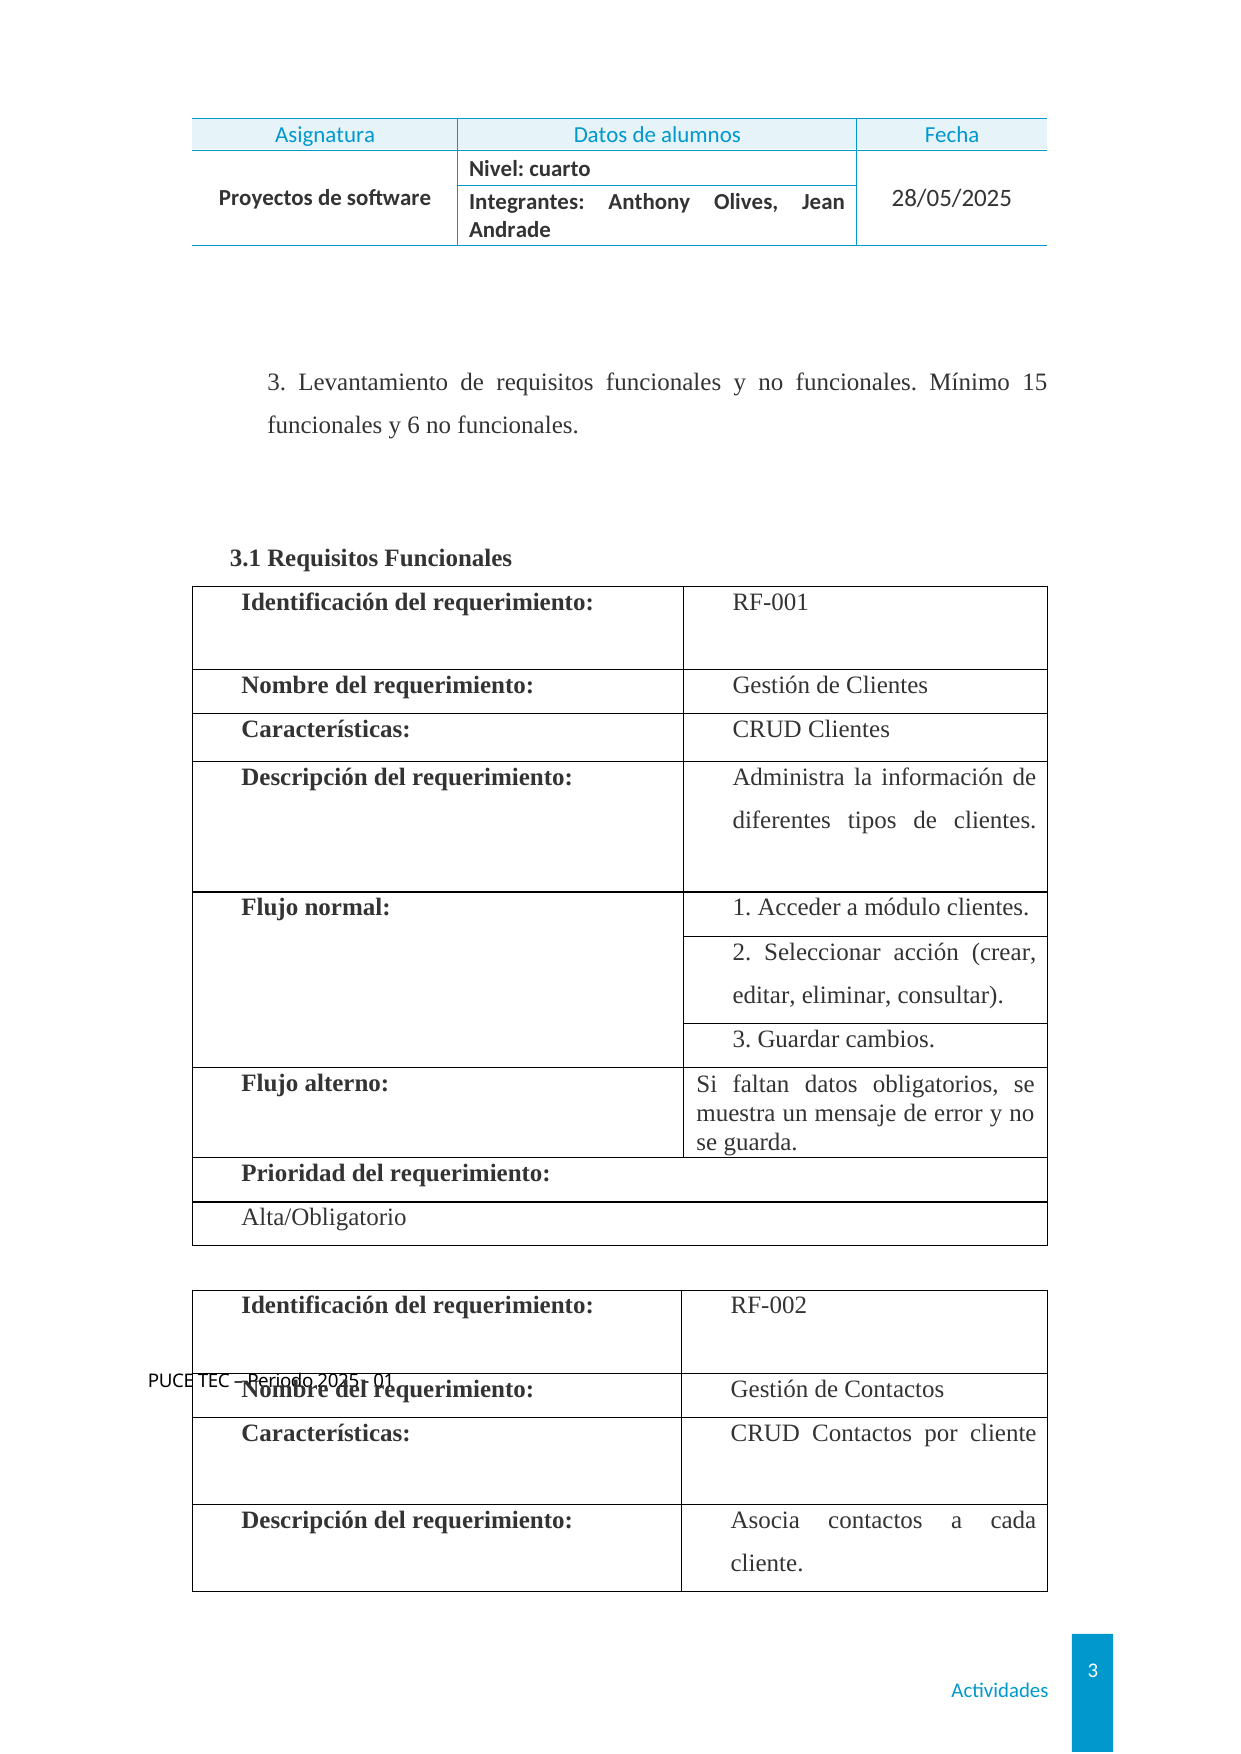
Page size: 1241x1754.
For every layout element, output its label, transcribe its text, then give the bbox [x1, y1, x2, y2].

table_cell Gestión de Contactos [682, 1374, 1047, 1417]
table_cell 2. Seleccionar acción (crear, editar, eliminar, consultar). [684, 937, 1047, 1023]
table_cell 3. Guardar cambios. [684, 1024, 1047, 1067]
table_cell 1. Acceder a módulo clientes. [684, 893, 1047, 936]
table_cell Flujo alterno: [193, 1068, 683, 1157]
table_cell Flujo normal: [193, 893, 683, 1067]
table_cell Nombre del requerimiento: [193, 1374, 681, 1417]
table_header RF-002 [682, 1291, 1047, 1373]
table_cell [684, 1068, 1047, 1157]
table_cell CRUD Clientes [684, 714, 1047, 761]
table_header RF-001 [684, 587, 1047, 669]
table_header Identificación del requerimiento: [193, 587, 683, 669]
list 3. Levantamiento de requisitos funcionales y no funcionales. Mínimo 15 funcionales y 6 no funcionales. [267, 367, 1048, 439]
table_cell Gestión de Clientes [684, 670, 1047, 713]
table_cell Descripción del requerimiento: [193, 762, 683, 891]
table_cell Prioridad del requerimiento: [193, 1158, 1047, 1201]
table_cell Asocia contactos a cada cliente. [682, 1505, 1047, 1591]
table_cell Descripción del requerimiento: [193, 1505, 681, 1591]
table_cell Administra la información de diferentes tipos de clientes. [684, 762, 1047, 891]
table_cell Características: [193, 1418, 681, 1504]
table_cell CRUD Contactos por cliente [682, 1418, 1047, 1504]
table_header Identificación del requerimiento: [193, 1291, 681, 1373]
table_cell Características: [193, 714, 683, 761]
list 3.1 Requisitos Funcionales [229, 543, 1048, 571]
table_cell Nombre del requerimiento: [193, 670, 683, 713]
table_cell Alta/Obligatorio [193, 1203, 1047, 1245]
